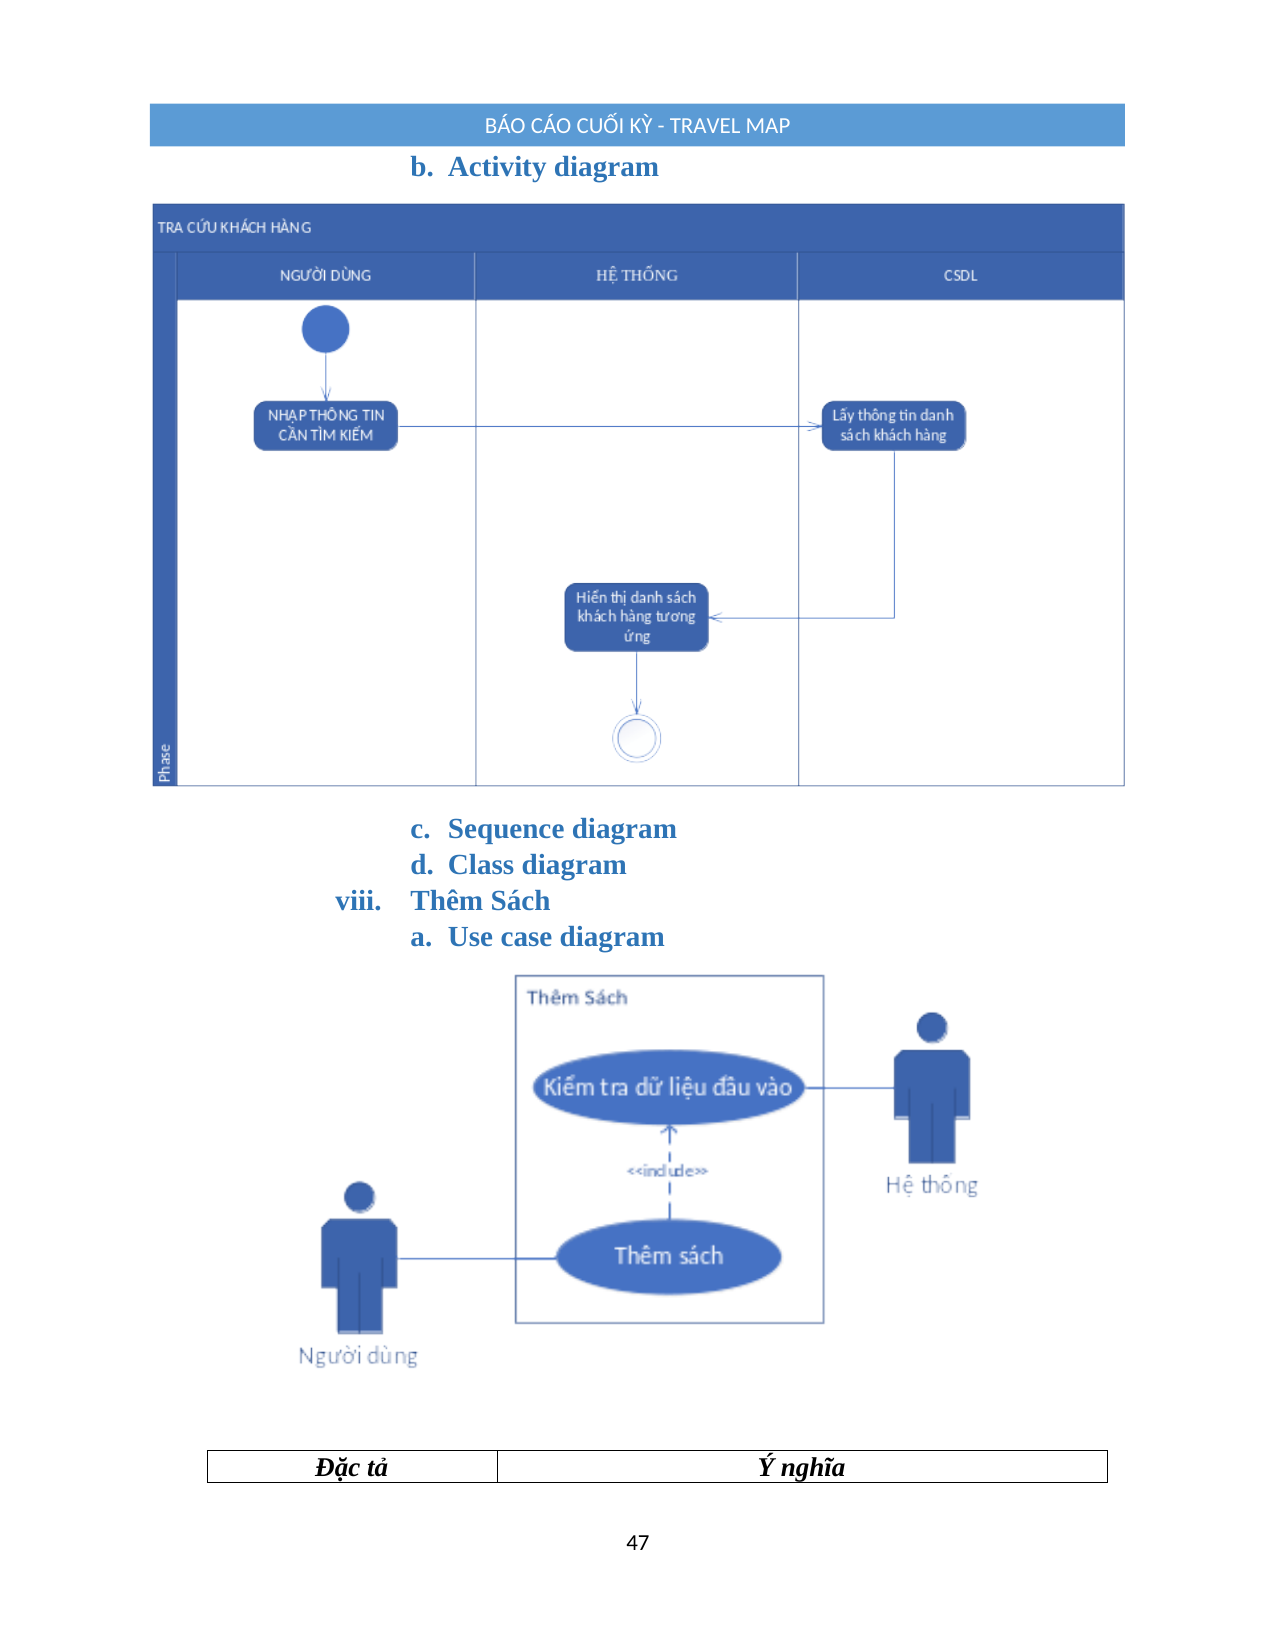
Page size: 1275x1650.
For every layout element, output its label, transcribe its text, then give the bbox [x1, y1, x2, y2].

table_header Đặc tả [208, 1451, 497, 1482]
list Thêm Sách [335, 883, 1125, 917]
list Use case diagram [410, 919, 1125, 953]
list Activity diagram [410, 147, 1125, 183]
list Sequence diagram [410, 811, 1125, 844]
list Class diagram [410, 847, 1125, 881]
table_header Ý nghĩa [498, 1451, 1107, 1482]
